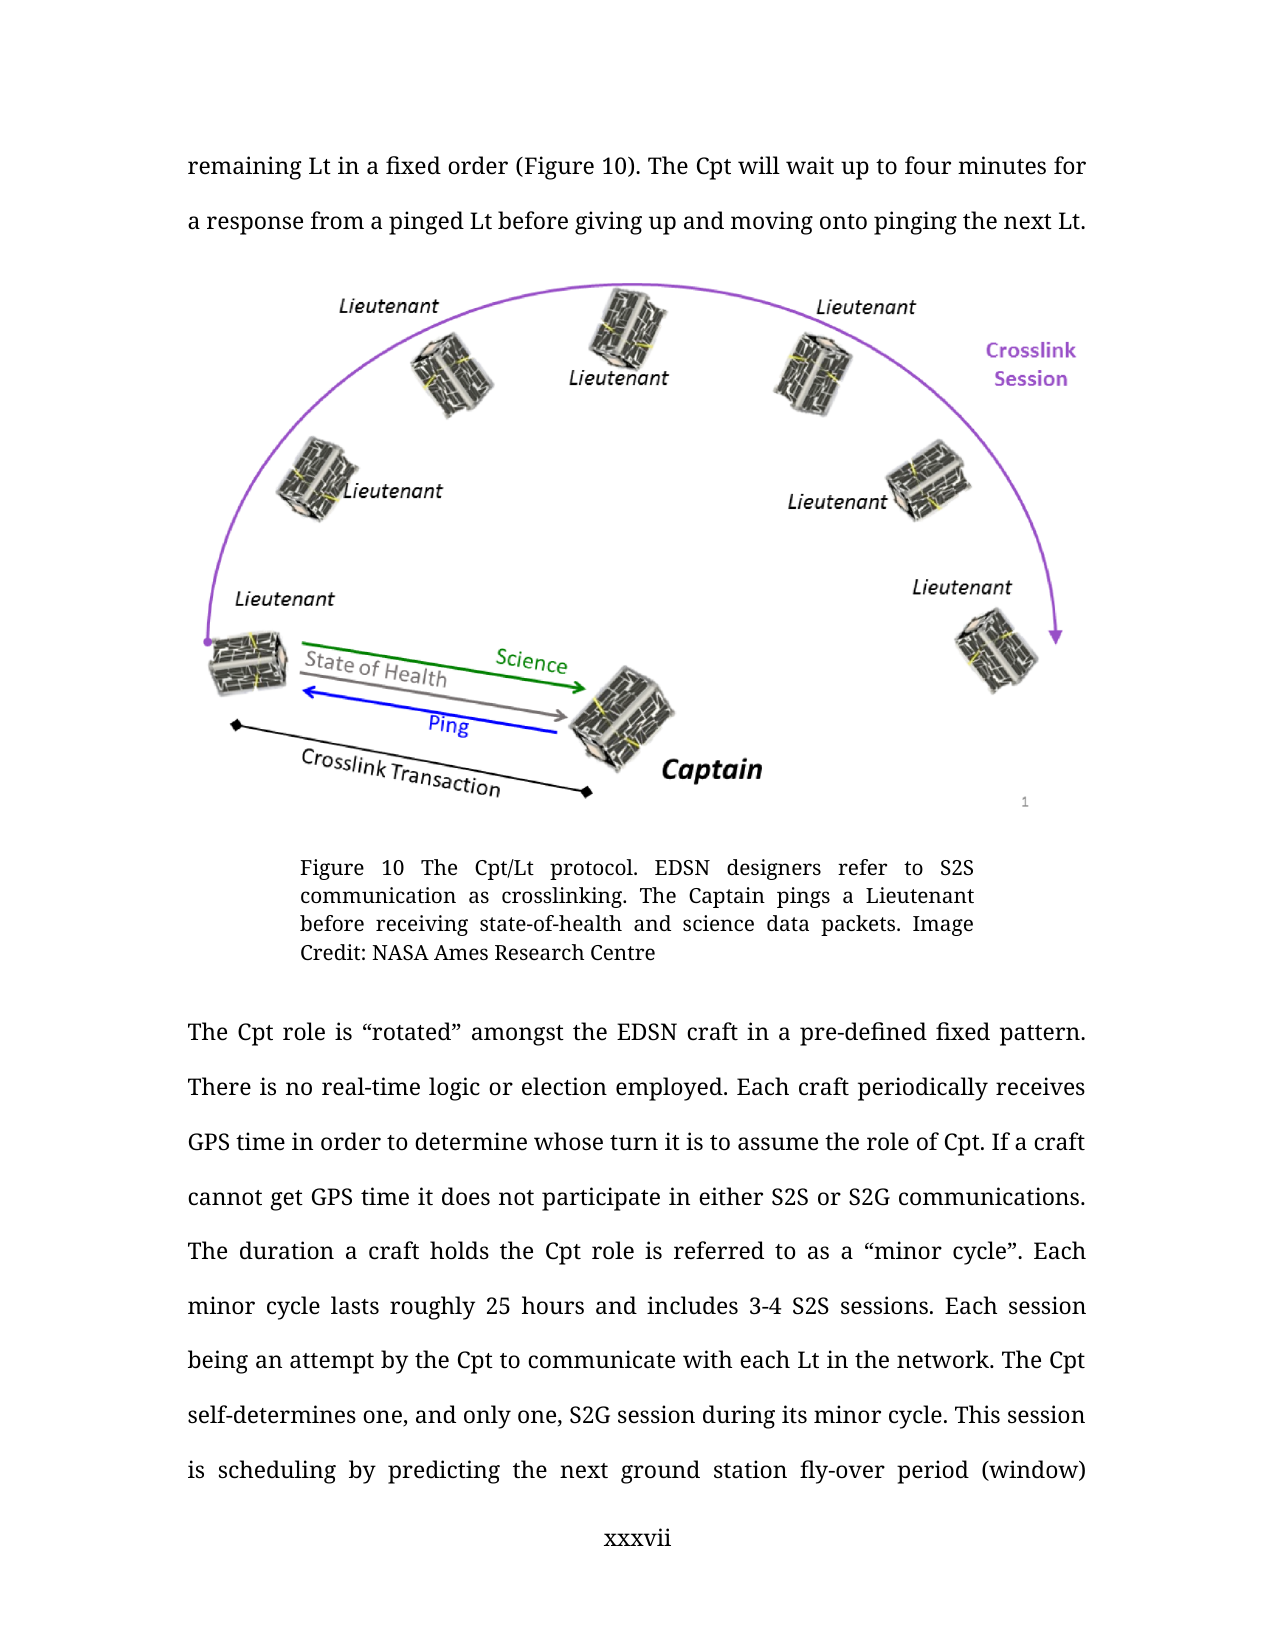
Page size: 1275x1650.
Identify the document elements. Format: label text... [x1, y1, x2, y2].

picture [187, 276, 1087, 813]
text Figure 10 The Cpt/Lt protocol. EDSN designers refer to S2S communication as crosslinking. The Captain pings a Lieutenant before receiving state-of-health and science data packets. Image Credit: NASA Ames Research Centre [300, 853, 975, 966]
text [187, 1016, 1087, 1485]
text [187, 150, 1087, 236]
